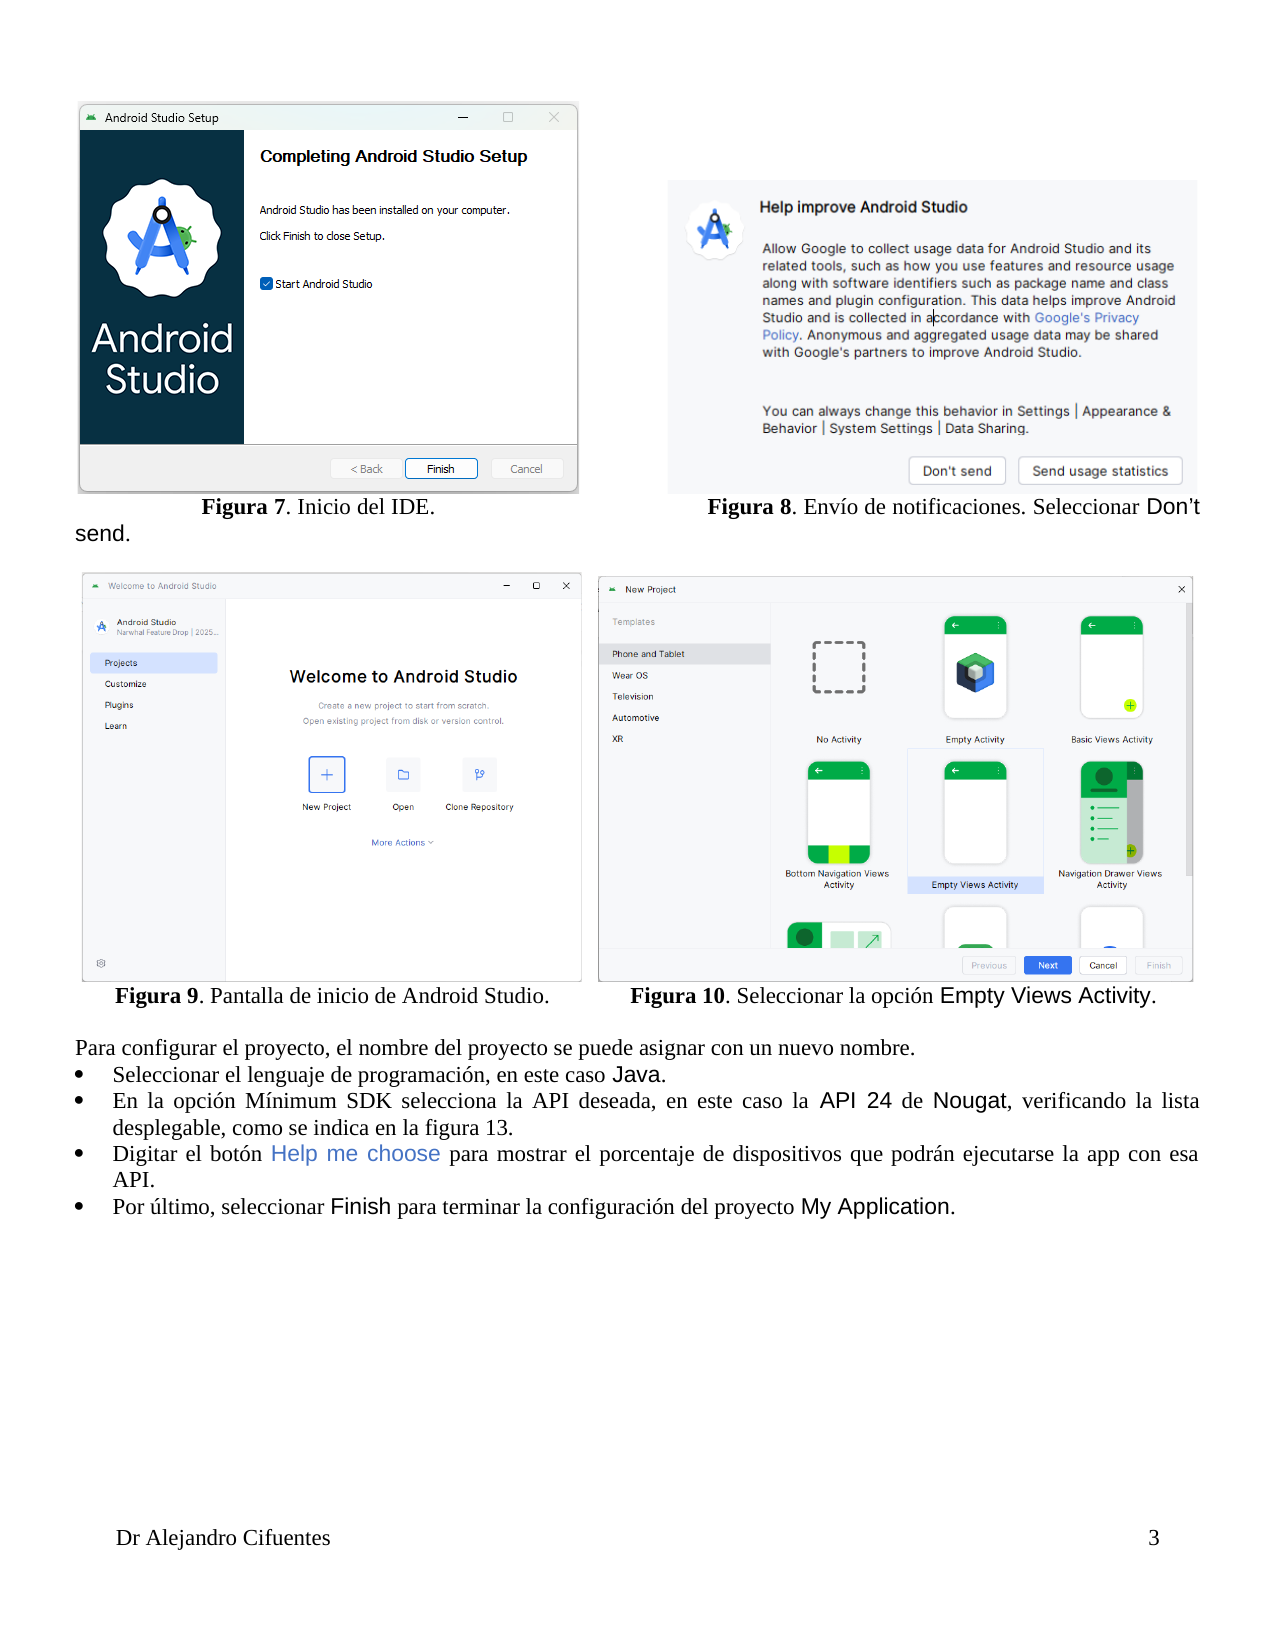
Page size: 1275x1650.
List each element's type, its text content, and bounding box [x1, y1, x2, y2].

text Figura 9. Pantalla de inicio de Android Studio. Figura 10. Seleccionar la opción Empty Views Activity. [75, 982, 1200, 1008]
list Por último, seleccionar Finish para terminar la configuración del proyecto My Application. [75, 1193, 1200, 1219]
picture [77, 101, 580, 494]
text Para configurar el proyecto, el nombre del proyecto se puede asignar con un nuevo nombre. [75, 1034, 1200, 1061]
text Figura 7. Inicio del IDE. Figura 8. Envío de notificaciones. Seleccionar Don’t send. [75, 493, 1200, 546]
list Seleccionar el lenguaje de programación, en este caso Java. [75, 1061, 1200, 1087]
list En la opción Mínimum SDK selecciona la API deseada, en este caso la API 24 de Nougat, verificando la lista desplegable, como se indica en la figura 13. [75, 1087, 1200, 1140]
picture [598, 576, 1194, 982]
picture [81, 572, 582, 982]
list Digitar el botón Help me choose para mostrar el porcentaje de dispositivos que podrán ejecutarse la app con esa API. [75, 1140, 1200, 1193]
picture [667, 180, 1198, 494]
